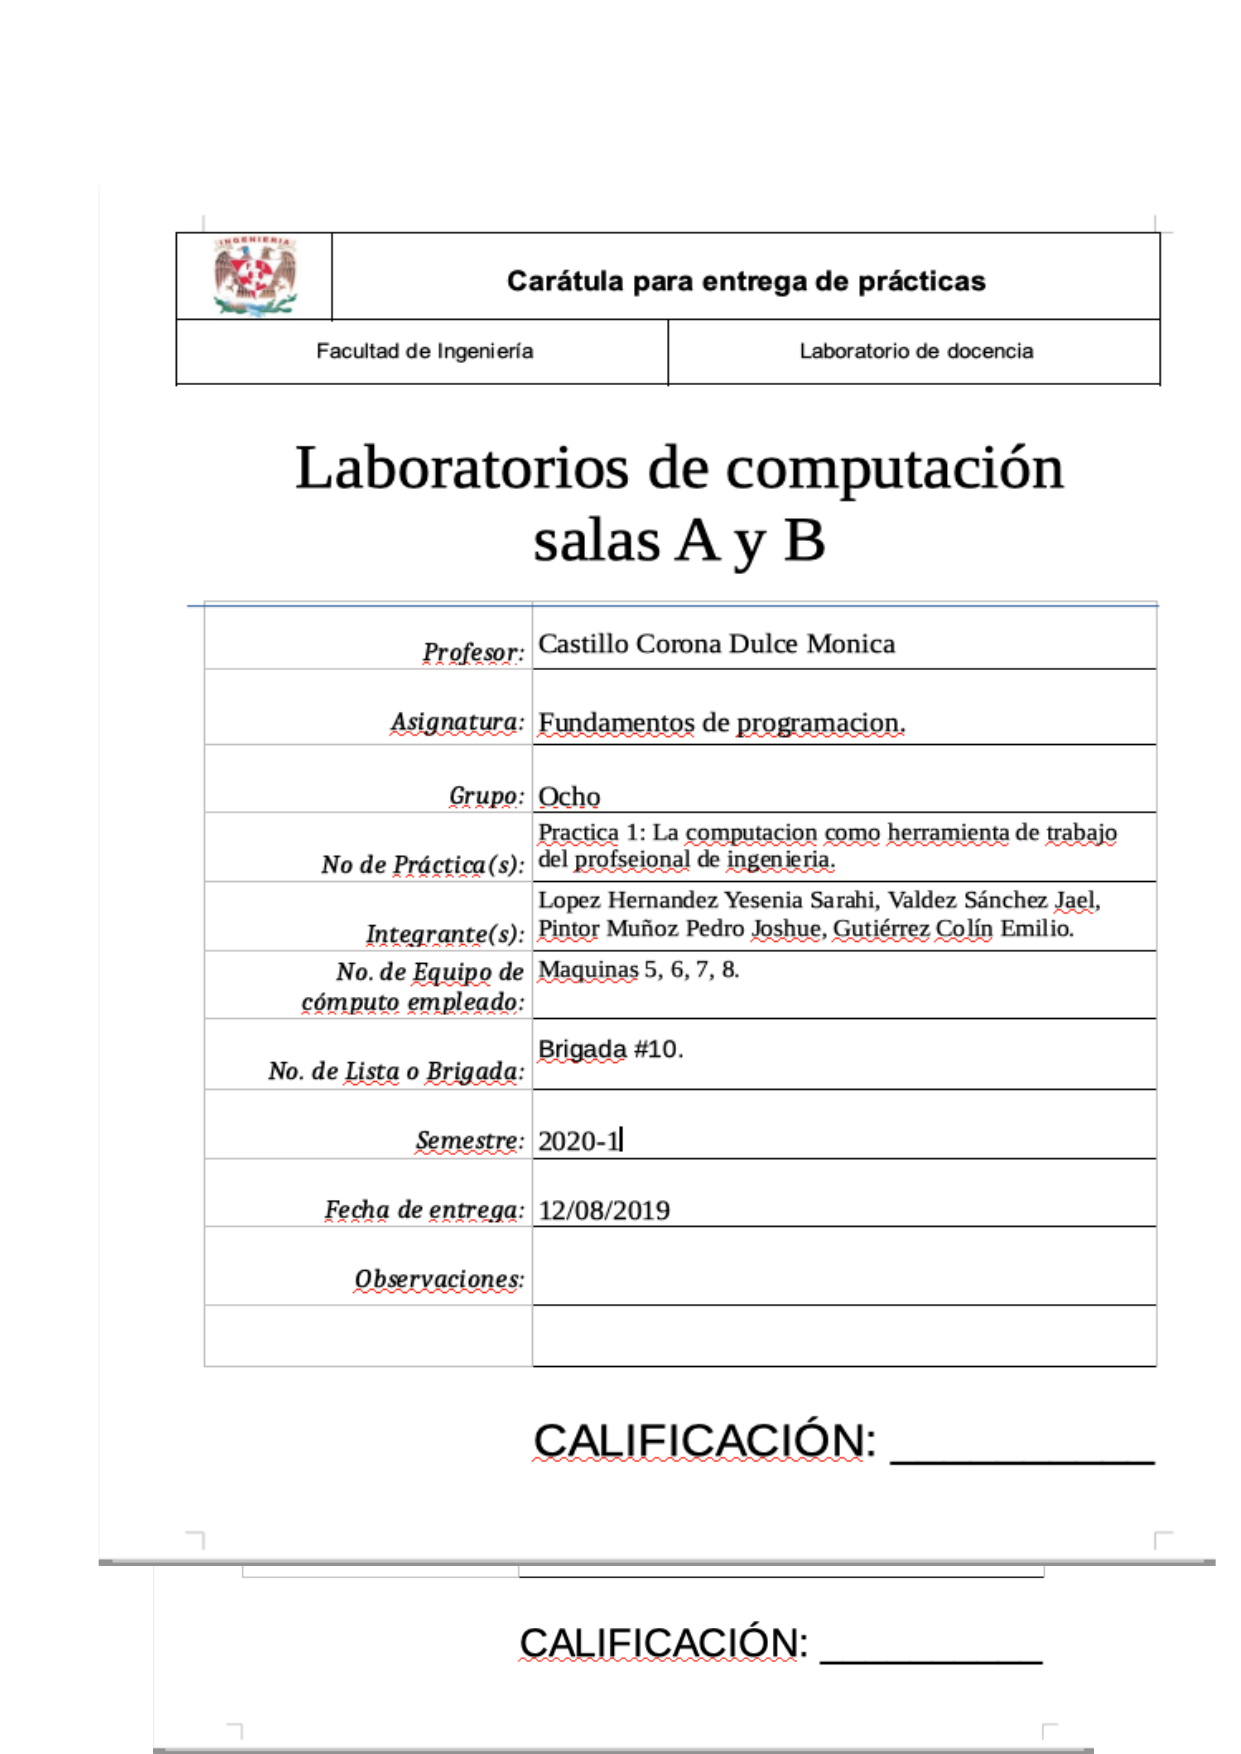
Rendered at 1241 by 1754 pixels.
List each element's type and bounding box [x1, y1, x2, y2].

picture [98, 185, 1216, 1754]
